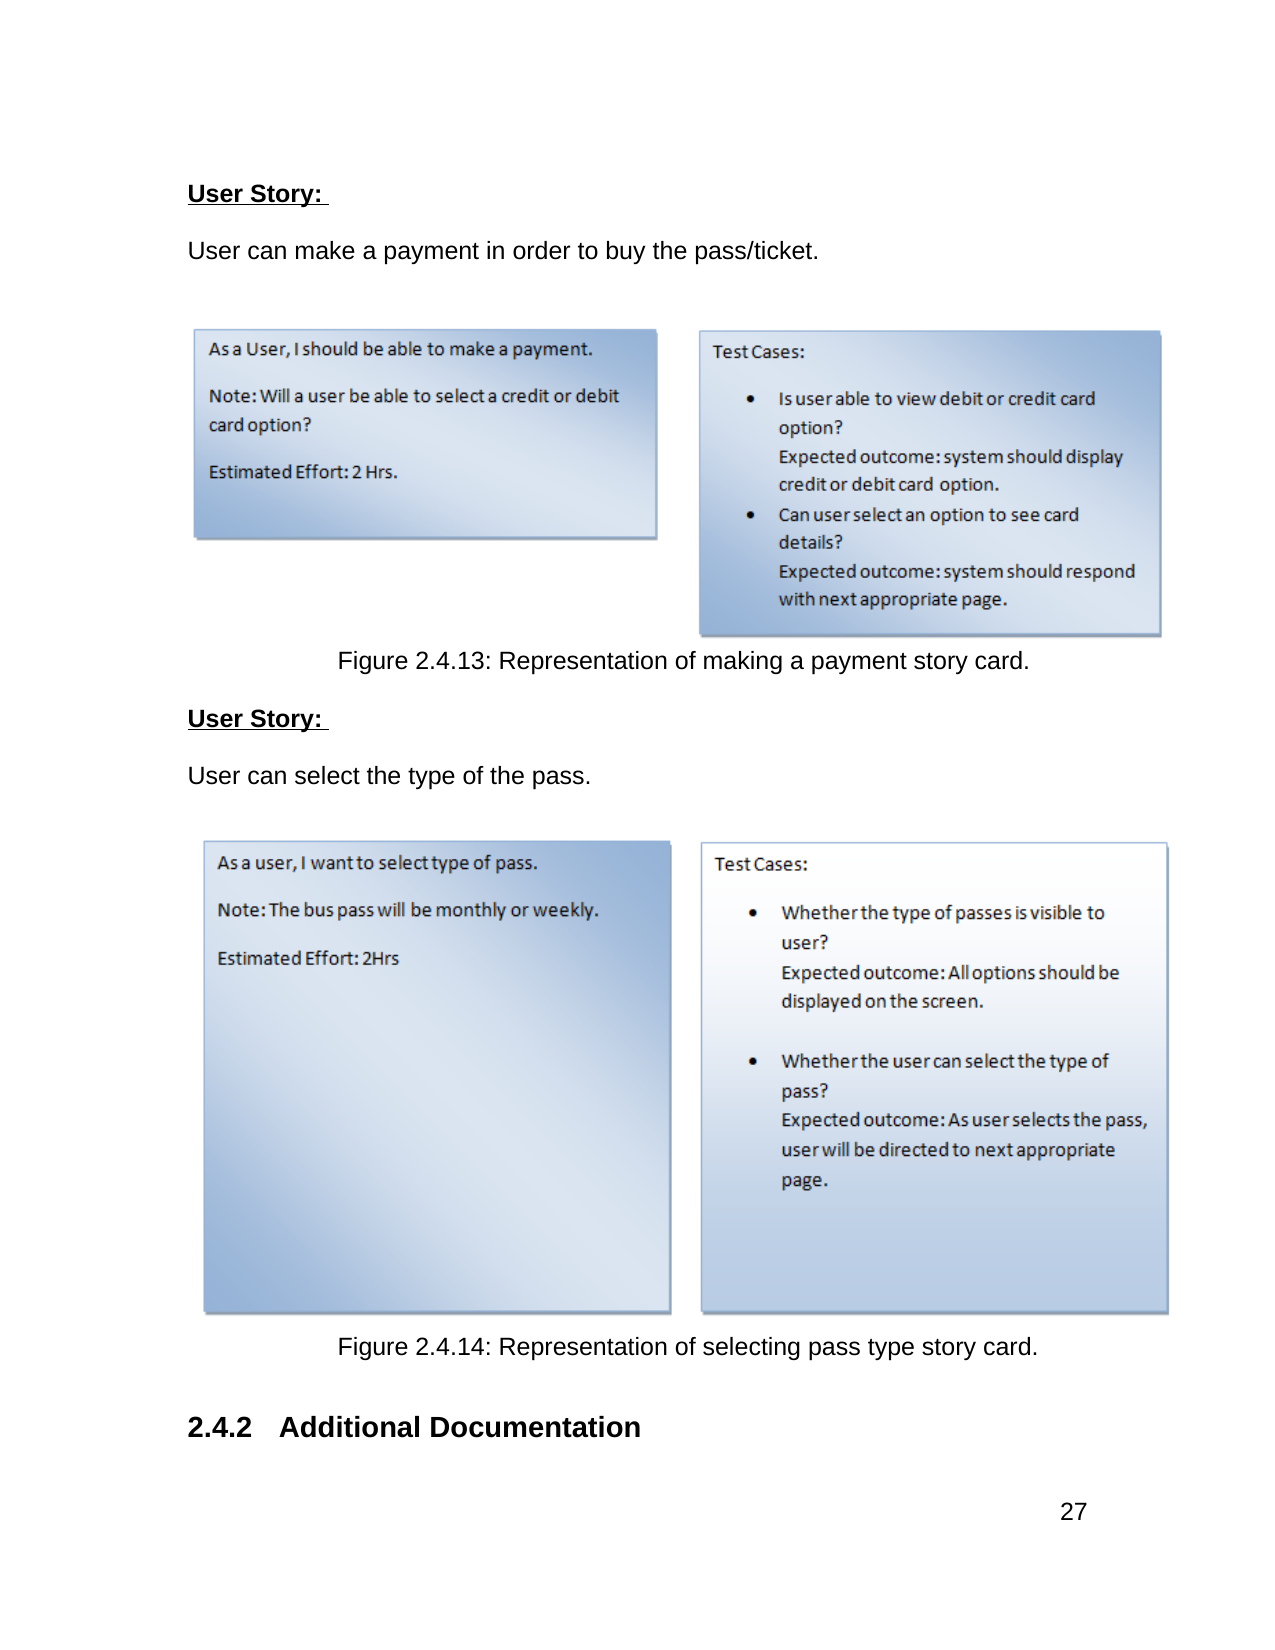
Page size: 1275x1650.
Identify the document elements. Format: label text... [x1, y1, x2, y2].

text User Story: [187, 704, 1087, 732]
text User Story: [187, 179, 1087, 207]
picture [187, 314, 1162, 647]
text User can make a payment in order to buy the pass/ticket. [187, 236, 1087, 265]
text User can select the type of the pass. [187, 761, 1087, 790]
subtitle 2.4.2 Additional Documentation [187, 1410, 1087, 1444]
text Figure 2.4.14: Representation of selecting pass type story card. [262, 1332, 1087, 1361]
text Figure 2.4.13: Representation of making a payment story card. [262, 647, 1087, 675]
picture [187, 818, 1189, 1332]
